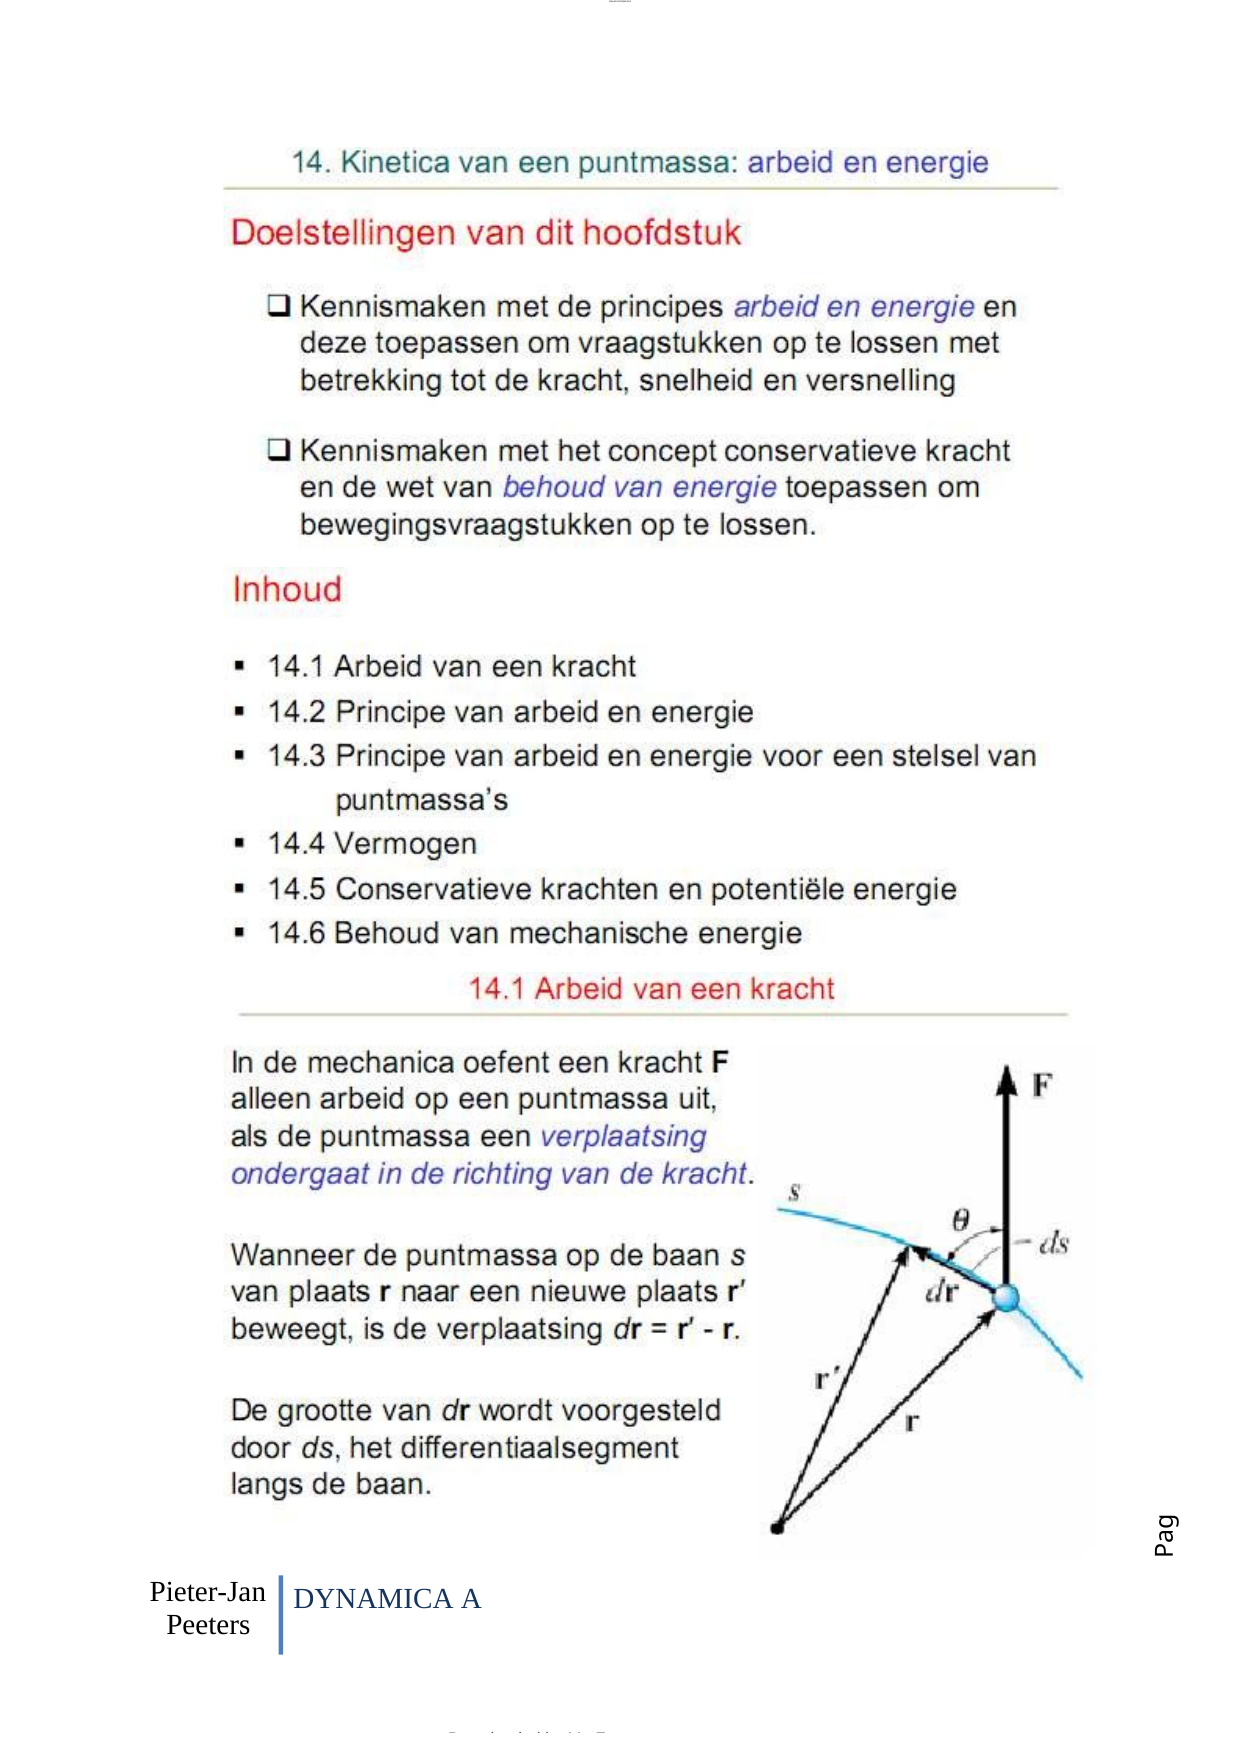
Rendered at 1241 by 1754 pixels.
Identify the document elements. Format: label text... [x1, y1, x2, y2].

text DYNAMICA A [293, 1581, 1176, 1614]
picture [223, 147, 1065, 549]
text Pieter-Jan Peeters [149, 1574, 268, 1641]
picture [223, 972, 1098, 1560]
picture [223, 567, 1050, 956]
